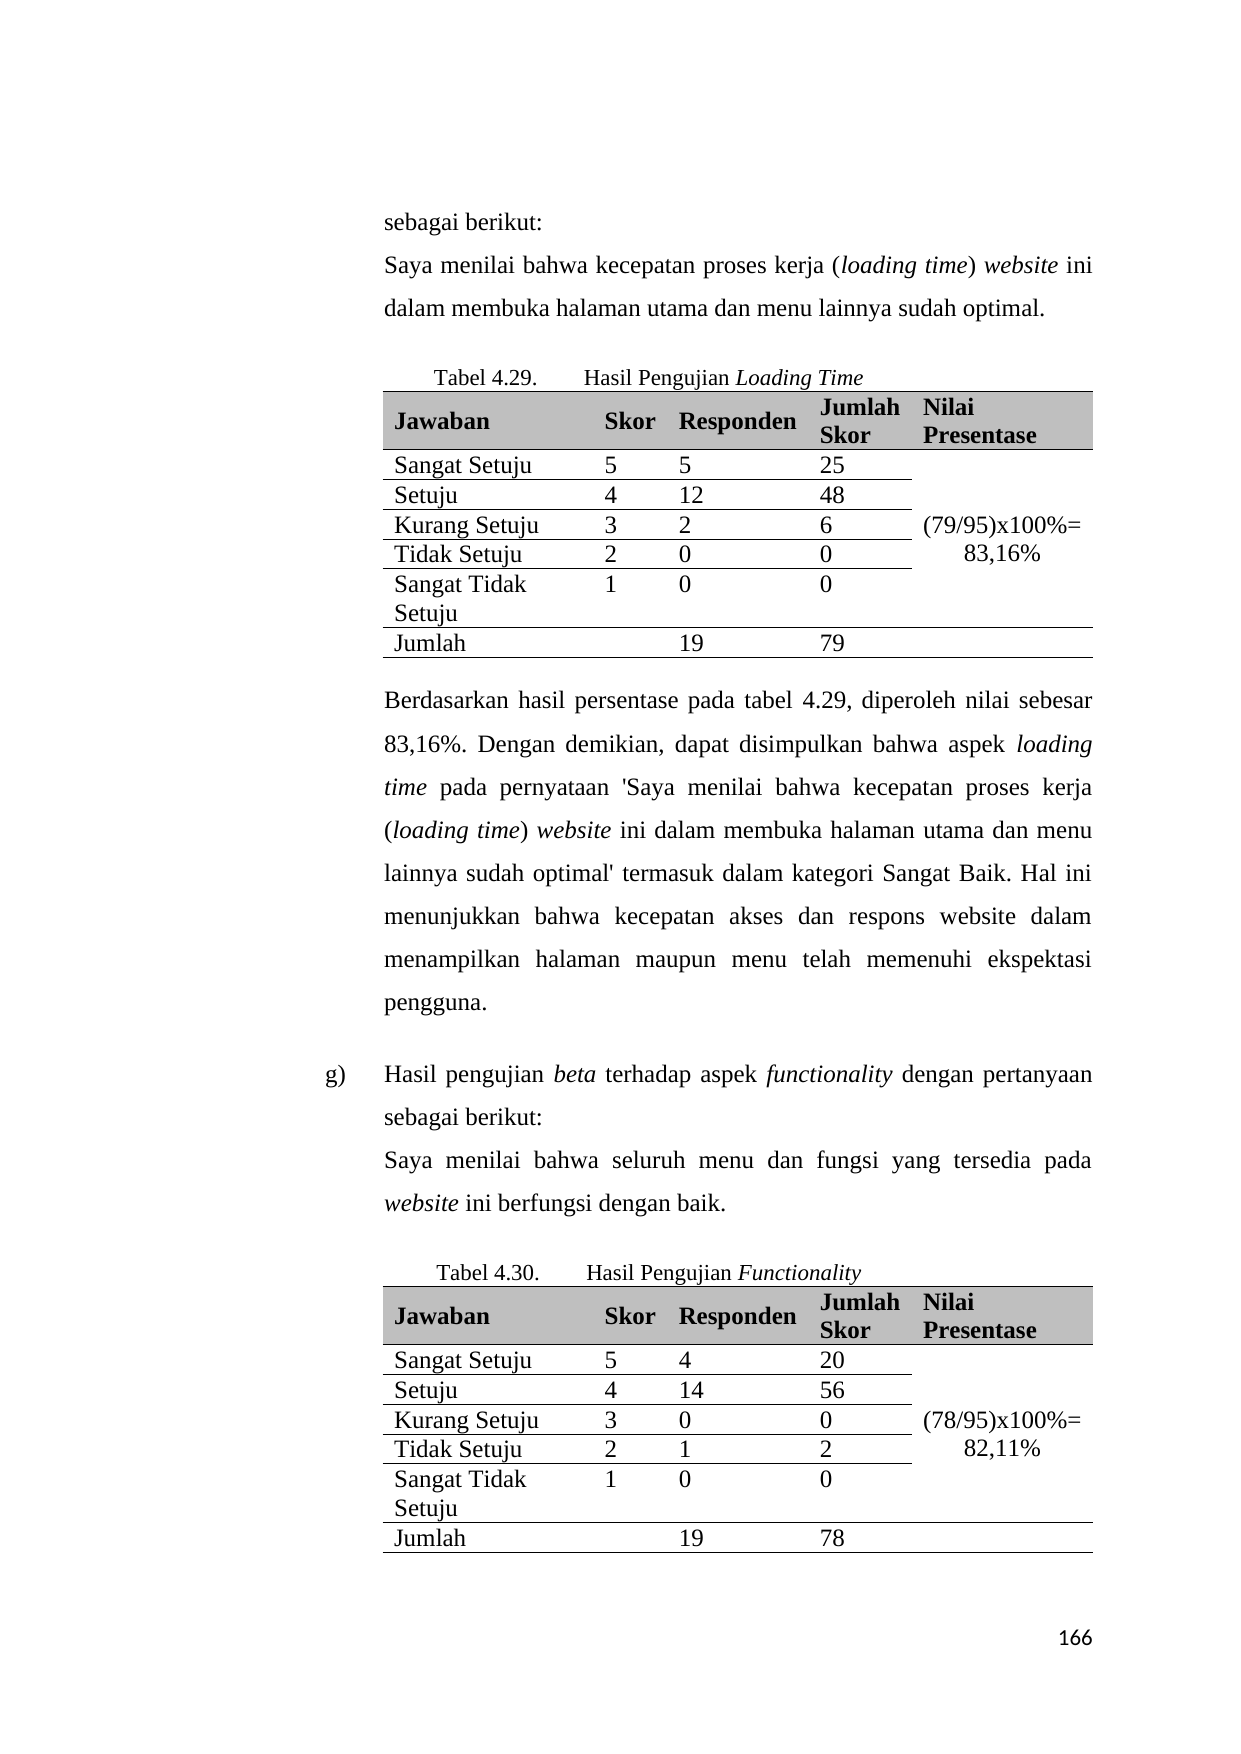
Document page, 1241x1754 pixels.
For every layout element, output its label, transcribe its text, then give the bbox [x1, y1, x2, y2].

text Saya menilai bahwa seluruh menu dan fungsi yang tersedia pada website ini berfungsi dengan baik. [384, 1145, 1092, 1217]
list Hasil pengujian beta terhadap aspek functionality dengan pertanyaan sebagai berikut: [325, 1059, 1092, 1131]
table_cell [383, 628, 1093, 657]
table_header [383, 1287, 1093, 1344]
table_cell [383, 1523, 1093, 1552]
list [325, 207, 1092, 236]
text Hasil Pengujian Loading Time [207, 364, 1092, 391]
text Hasil Pengujian Functionality [207, 1259, 1092, 1286]
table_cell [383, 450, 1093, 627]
text Berdasarkan hasil persentase pada tabel 4.29, diperoleh nilai sebesar 83,16%. Dengan demikian, dapat disimpulkan bahwa aspek loading time pada pernyataan 'Saya menilai bahwa kecepatan proses kerja (loading time) website ini dalam membuka halaman utama dan menu lainnya sudah optimal' termasuk dalam kategori Sangat Baik. Hal ini menunjukkan bahwa kecepatan akses dan respons website dalam menampilkan halaman maupun menu telah memenuhi ekspektasi pengguna. [384, 686, 1092, 1016]
text Saya menilai bahwa kecepatan proses kerja (loading time) website ini dalam membuka halaman utama dan menu lainnya sudah optimal. [384, 250, 1092, 322]
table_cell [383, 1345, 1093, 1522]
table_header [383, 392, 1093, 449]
